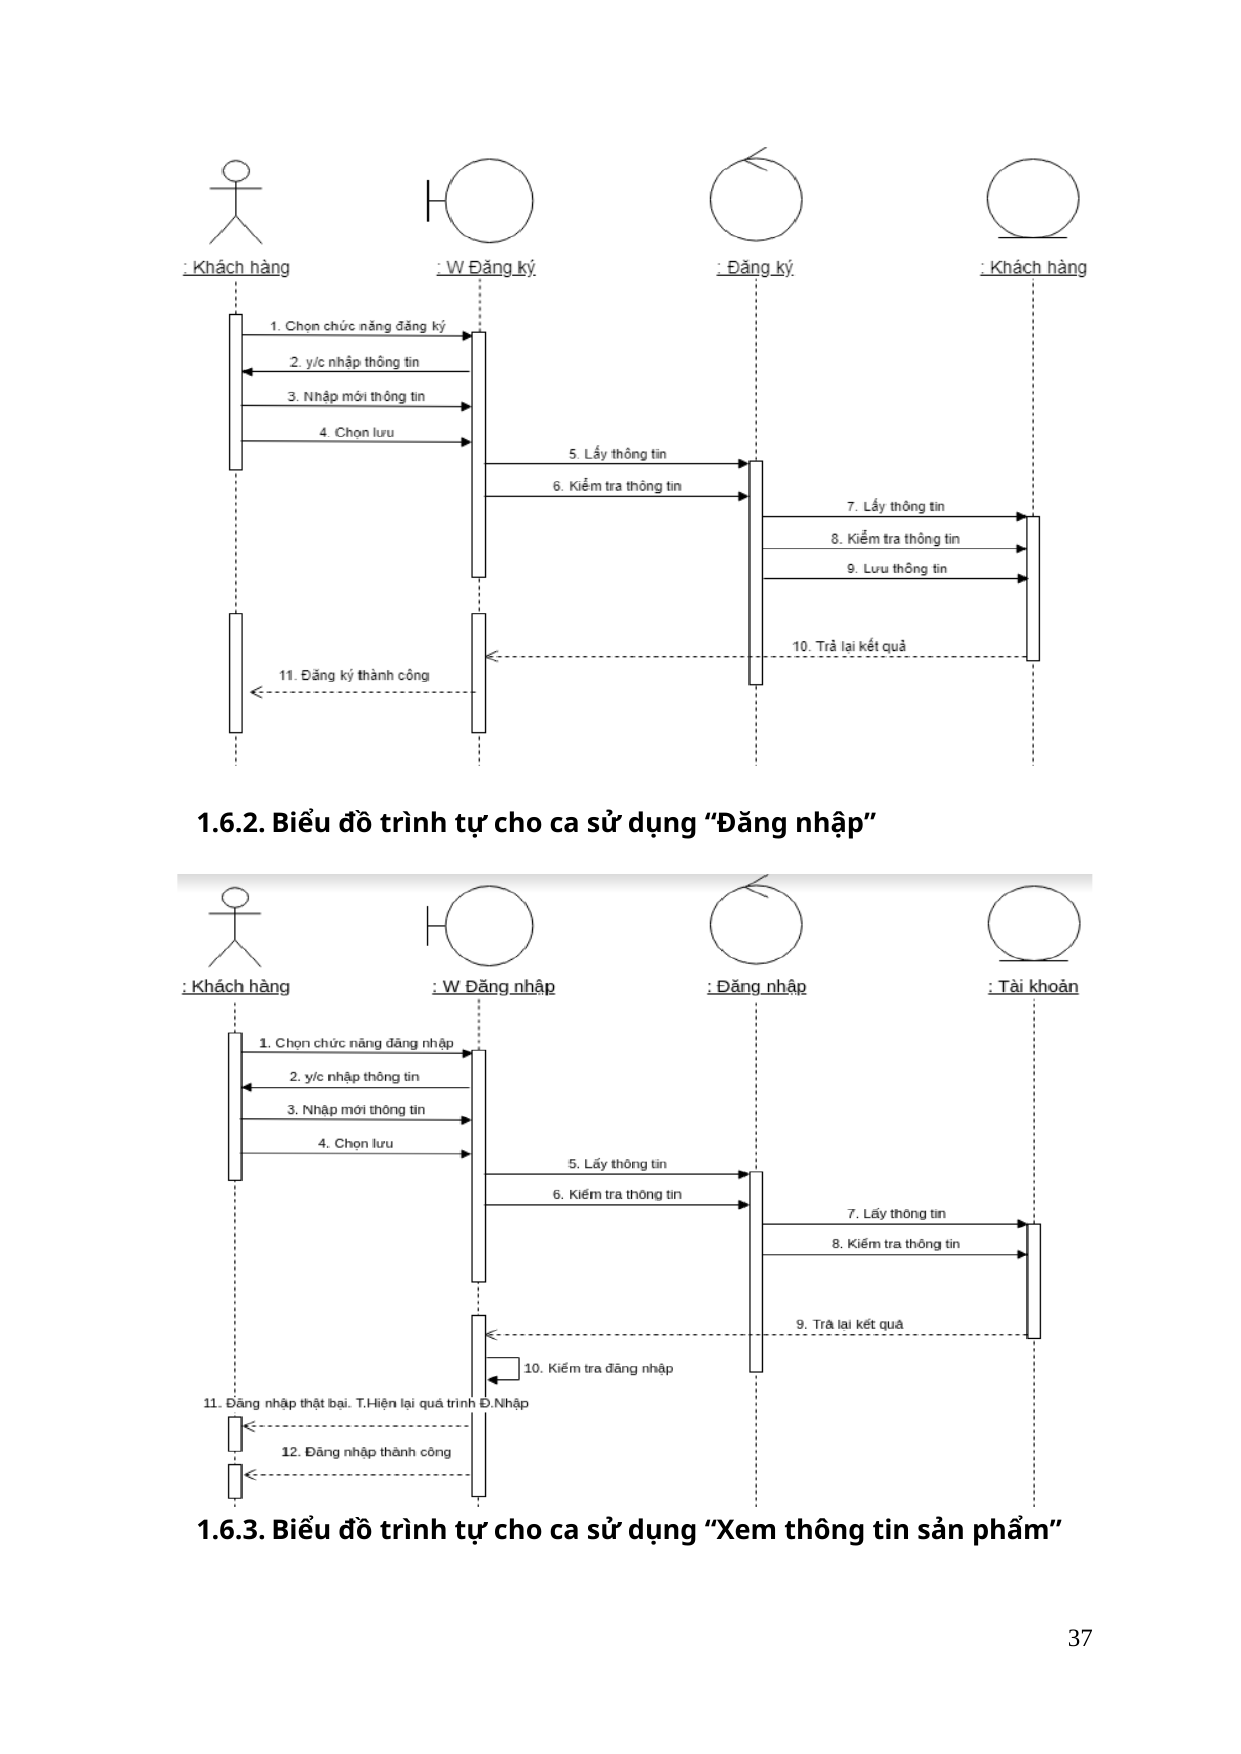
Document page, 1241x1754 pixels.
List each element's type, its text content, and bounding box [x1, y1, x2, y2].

subtitle Biểu đồ trình tự cho ca sử dụng “Đăng nhập” [196, 803, 1092, 840]
subtitle Biểu đồ trình tự cho ca sử dụng “Xem thông tin sản phẩm” [196, 1510, 1092, 1547]
picture [177, 874, 1093, 1507]
picture [177, 147, 1093, 771]
